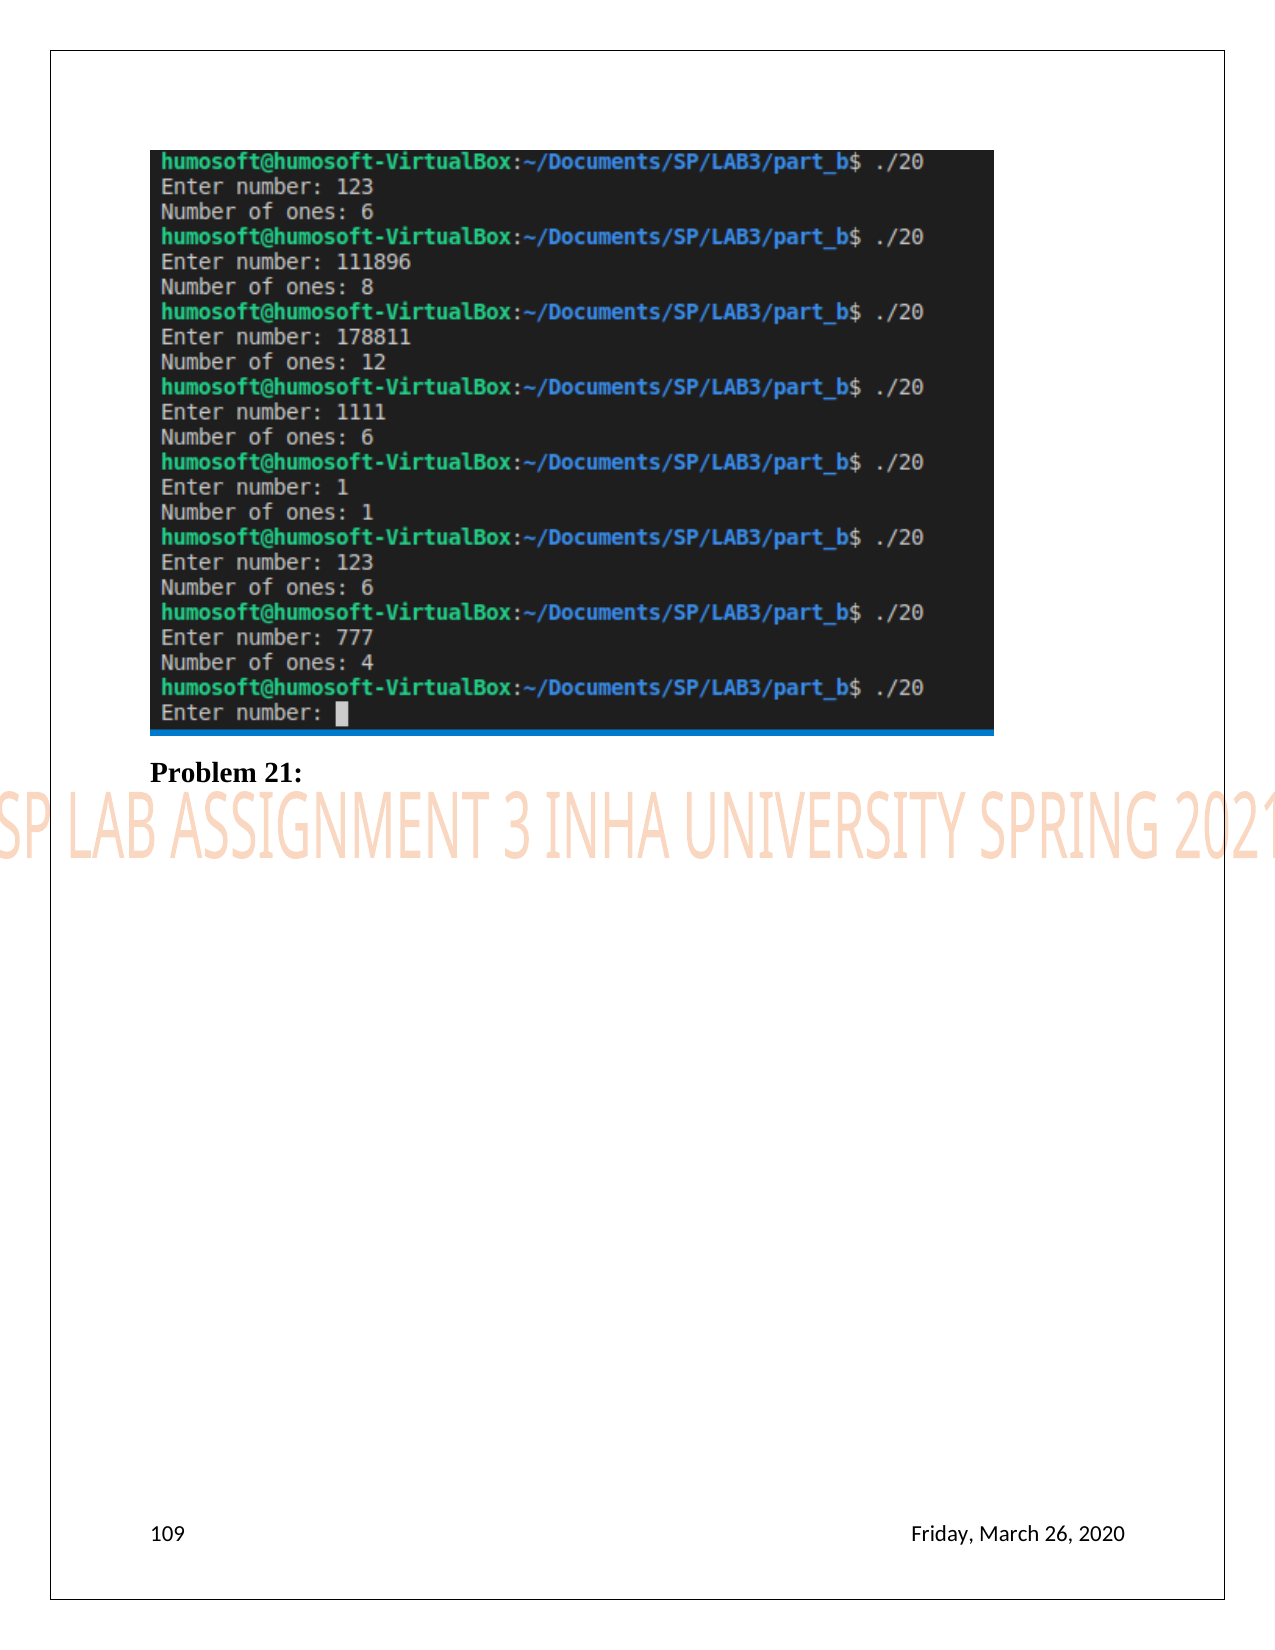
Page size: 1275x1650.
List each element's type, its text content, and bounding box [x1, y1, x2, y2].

picture [150, 150, 994, 736]
text Problem 21: [150, 755, 1125, 788]
